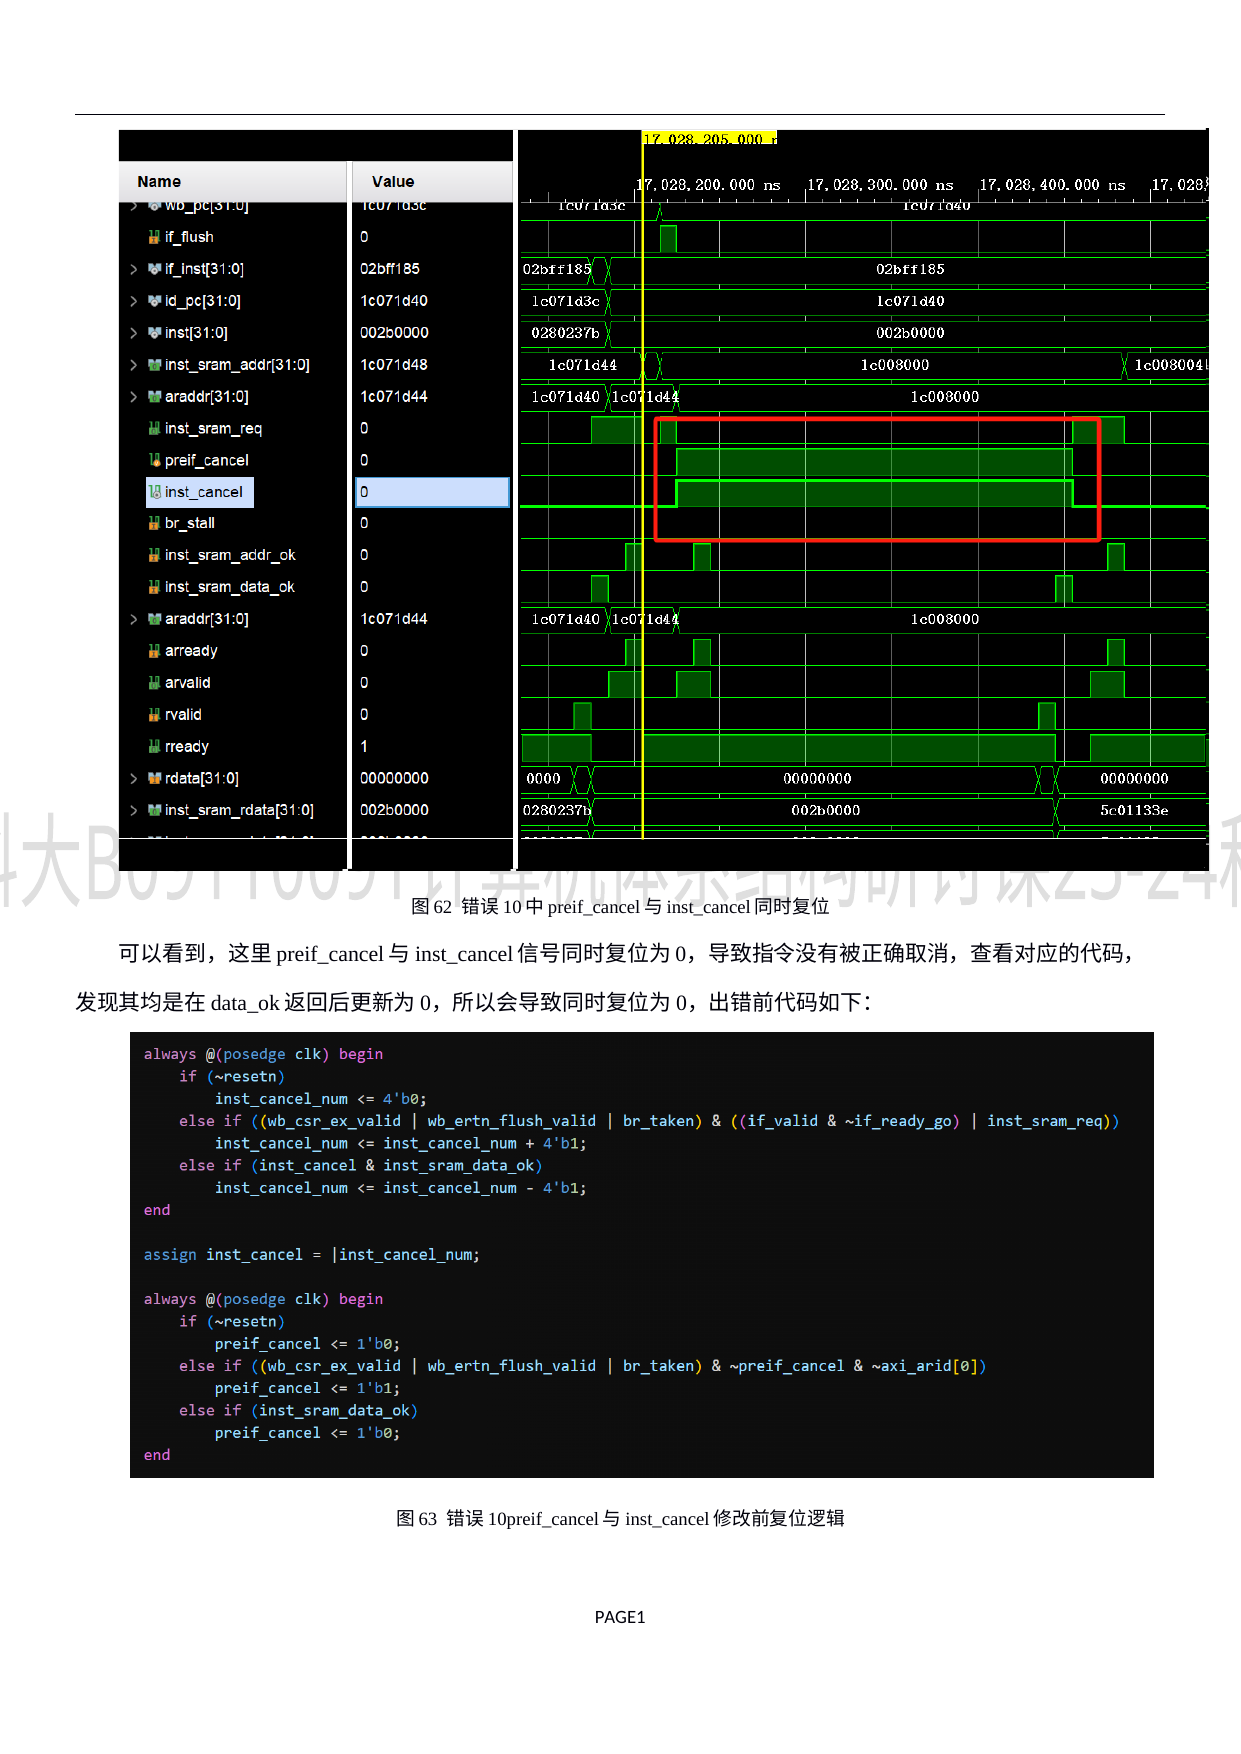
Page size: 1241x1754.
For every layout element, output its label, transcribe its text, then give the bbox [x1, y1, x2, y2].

picture [118, 128, 1209, 871]
text 可以看到，这里preif_cancel与inst_cancel信号同时复位为0，导致指令没有被正确取消，查看对应的代码，发现其均是在data_ok返回后更新为0，所以会导致同时复位为0，出错前代码如下： [75, 936, 1165, 1017]
picture [130, 1032, 1154, 1478]
text 图62 错误10中preif_cancel与inst_cancel同时复位 [75, 889, 1165, 922]
text 图63 错误10preif_cancel与inst_cancel修改前复位逻辑 [75, 1501, 1165, 1533]
